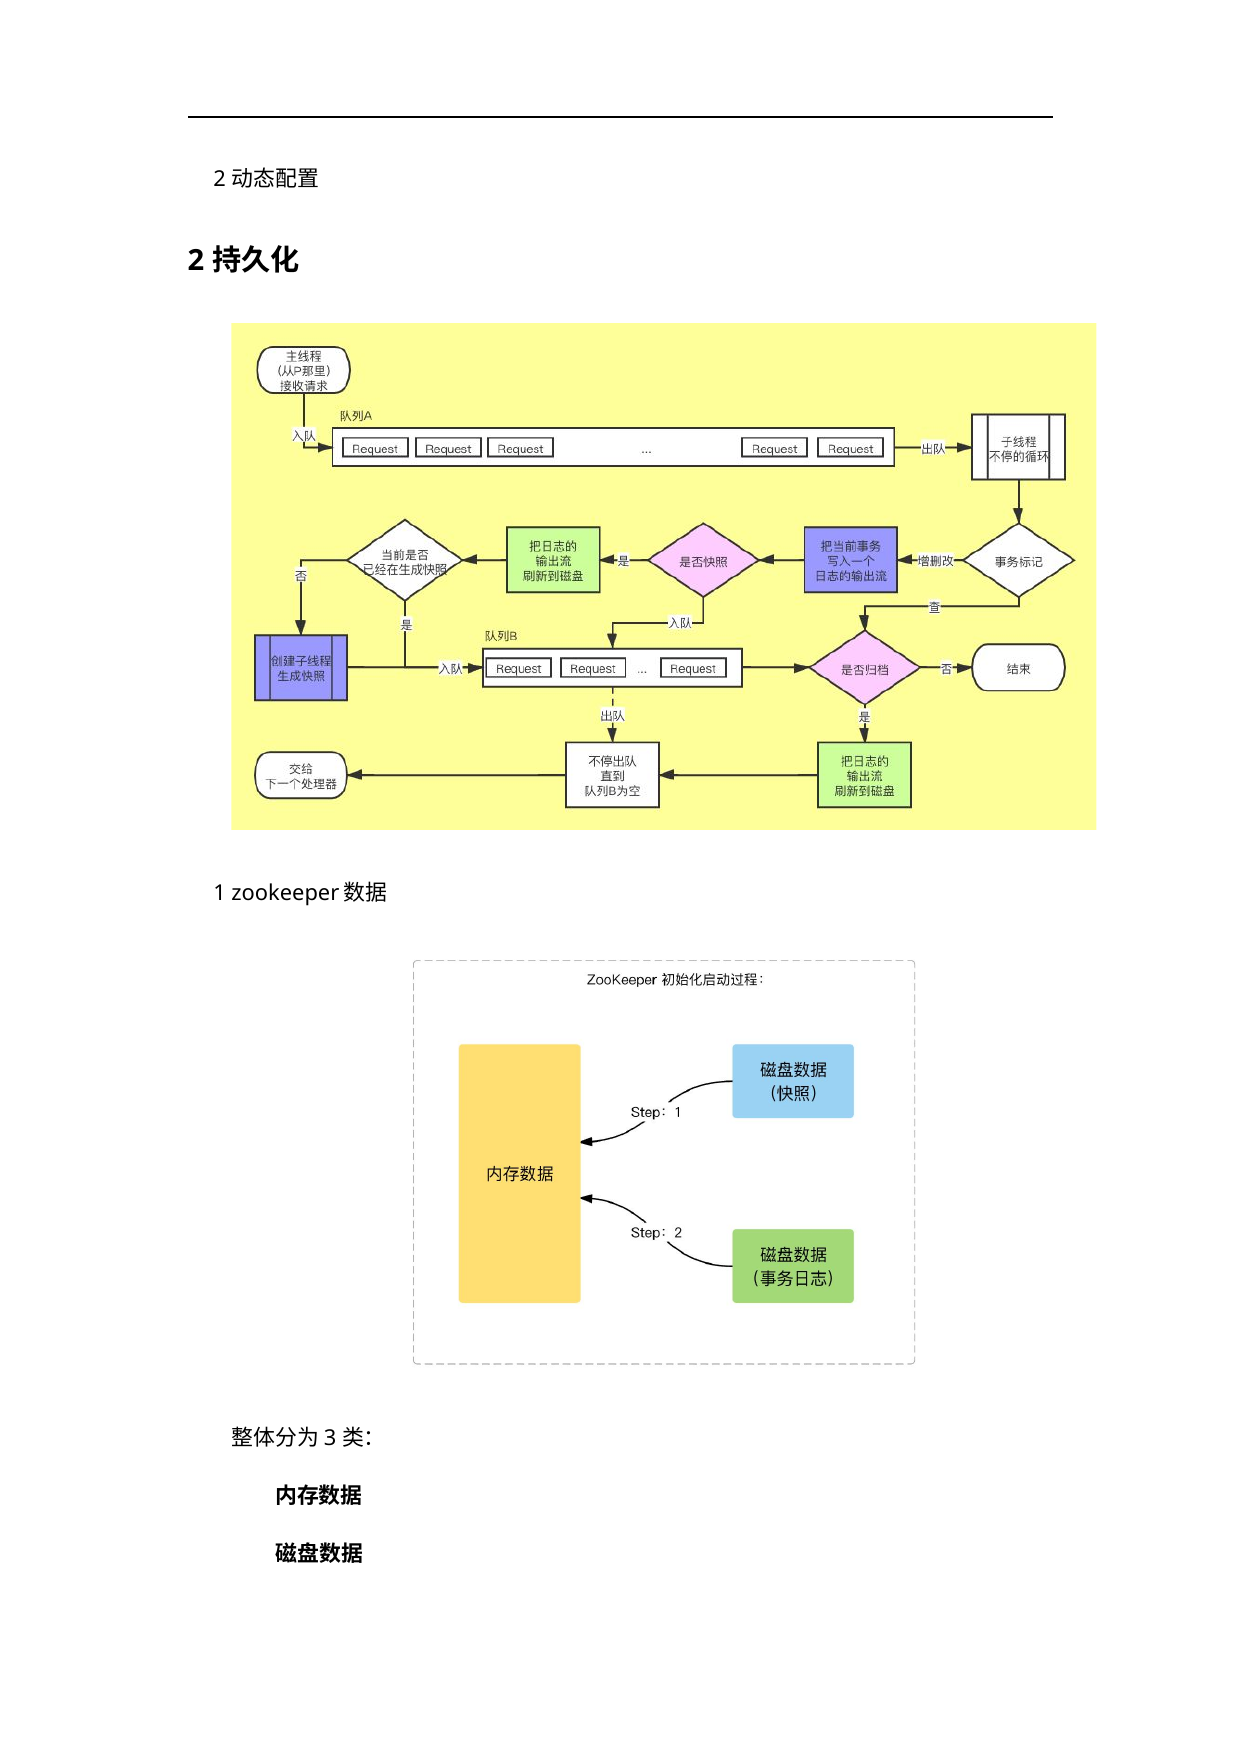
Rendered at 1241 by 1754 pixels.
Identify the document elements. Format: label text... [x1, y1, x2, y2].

subtitle zookeeper数据 [187, 875, 1053, 907]
subtitle 动态配置 [187, 161, 1053, 193]
text 内存数据 [187, 1477, 1053, 1510]
text 整体分为 3 类： [187, 1419, 1053, 1452]
picture [231, 323, 1097, 830]
picture [231, 938, 1097, 1385]
text 磁盘数据 [231, 1535, 1053, 1568]
subtitle 持久化 [187, 225, 1053, 290]
